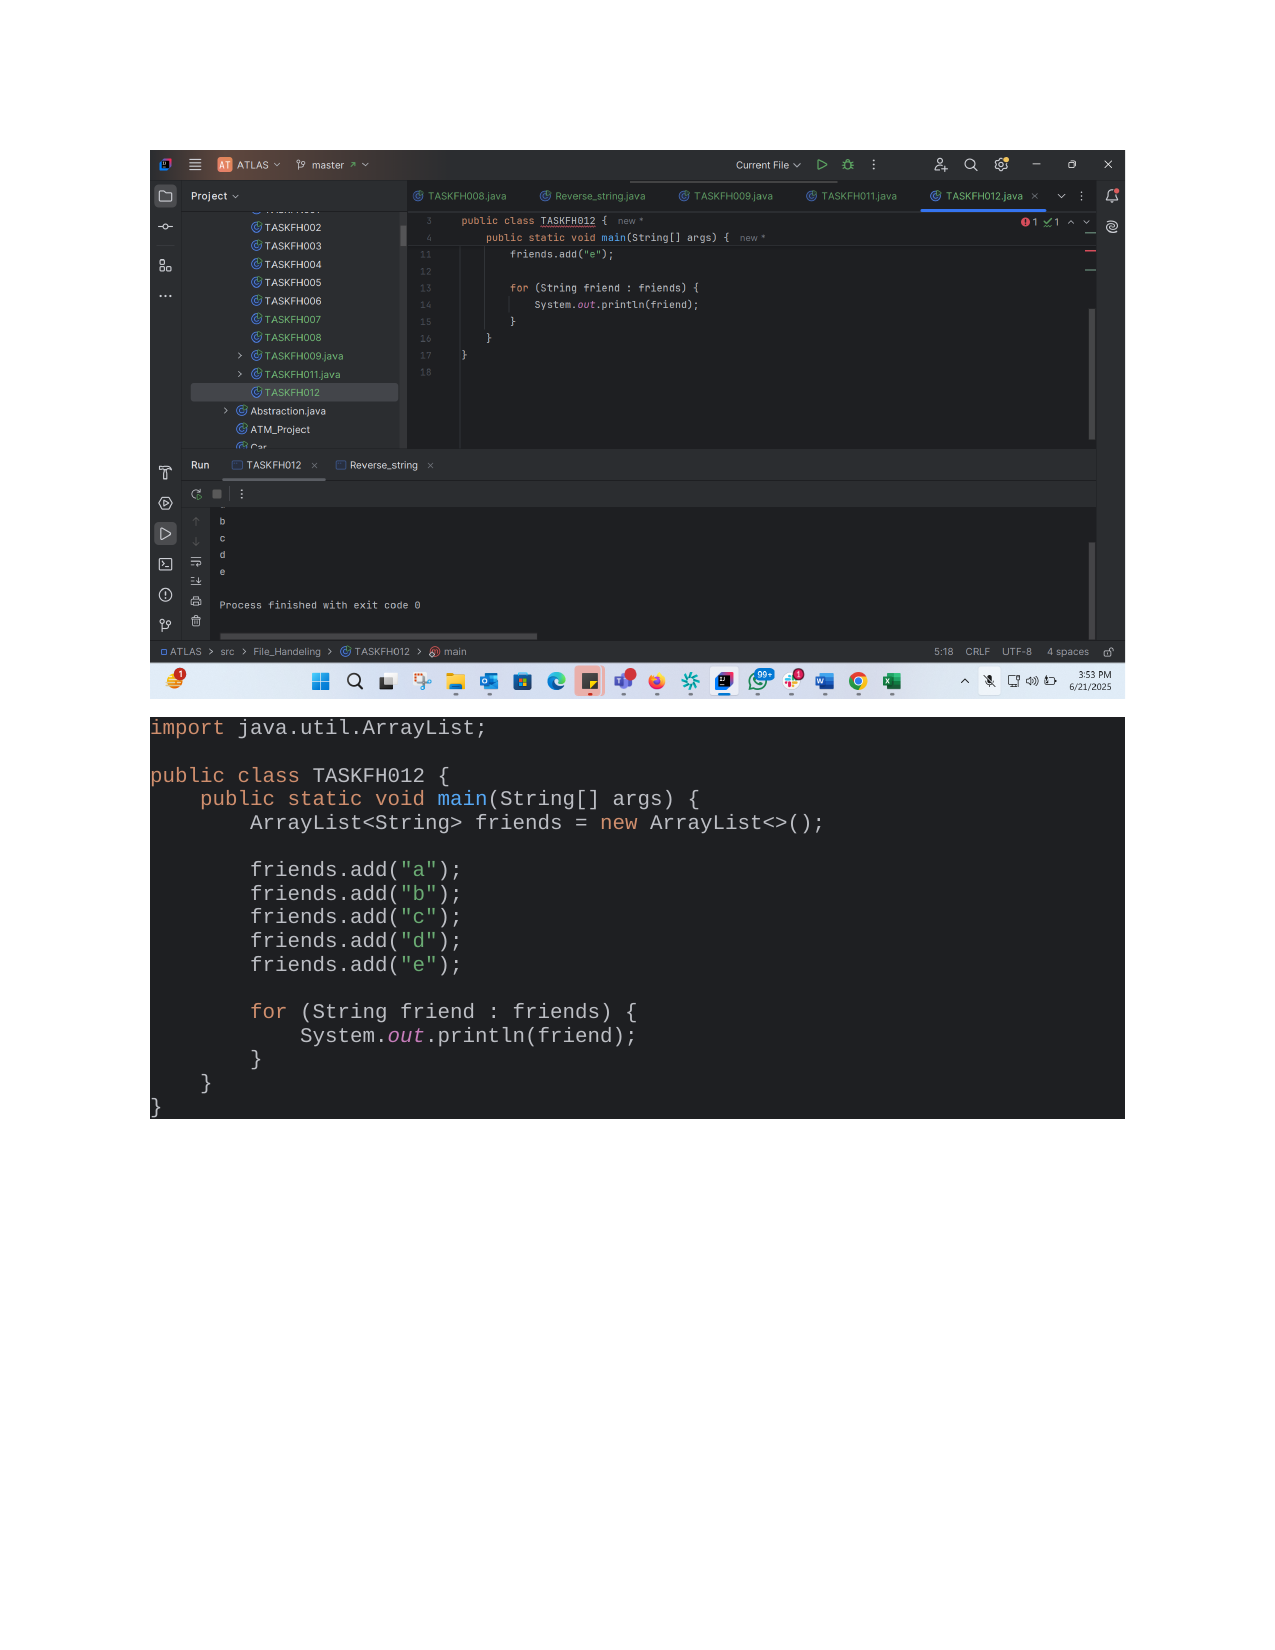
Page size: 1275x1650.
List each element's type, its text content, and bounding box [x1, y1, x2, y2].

picture [150, 150, 1125, 699]
text import java.util.ArrayList; public class TASKFH012 { public static void main(String[] args) { ArrayList<String> friends = new ArrayList<>(); friends.add("a"); friends.add("b"); friends.add("c"); friends.add("d"); friends.add("e"); for (String friend : friends) { System.out.println(friend); } } } [150, 717, 1125, 1119]
